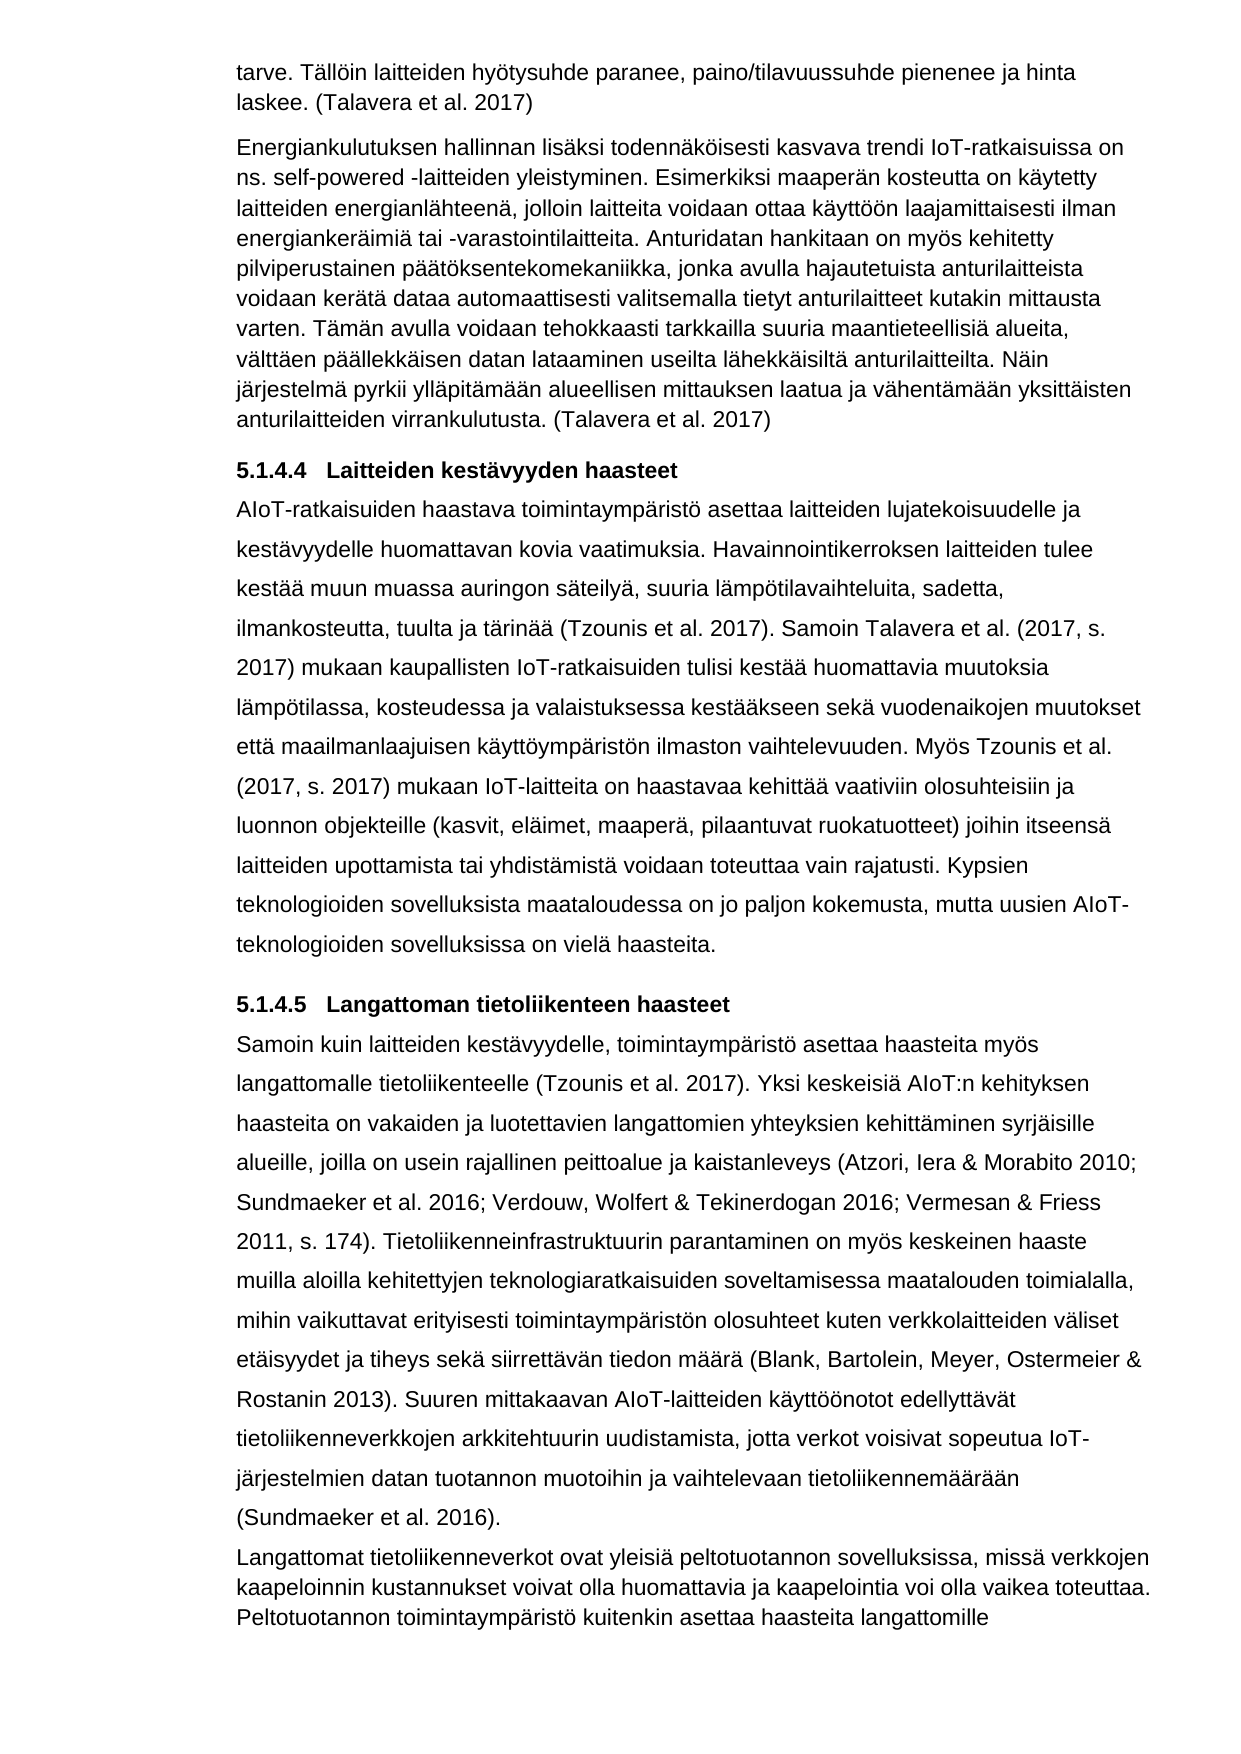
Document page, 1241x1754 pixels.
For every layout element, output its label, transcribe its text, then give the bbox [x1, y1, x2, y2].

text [236, 1544, 1152, 1631]
subtitle Langattoman tietoliikenteen haasteet [236, 991, 1152, 1017]
text Energiankulutuksen hallinnan lisäksi todennäköisesti kasvava trendi IoT-ratkaisuissa on ns. self-powered -laitteiden yleistyminen. Esimerkiksi maaperän kosteutta on käytetty laitteiden energianlähteenä, jolloin laitteita voidaan ottaa käyttöön laajamittaisesti ilman energiankeräimiä tai -varastointilaitteita. Anturidatan hankitaan on myös kehitetty pilviperustainen päätöksentekomekaniikka, jonka avulla hajautetuista anturilaitteista voidaan kerätä dataa automaattisesti valitsemalla tietyt anturilaitteet kutakin mittausta varten. Tämän avulla voidaan tehokkaasti tarkkailla suuria maantieteellisiä alueita, välttäen päällekkäisen datan lataaminen useilta lähekkäisiltä anturilaitteilta. Näin järjestelmä pyrkii ylläpitämään alueellisen mittauksen laatua ja vähentämään yksittäisten anturilaitteiden virrankulutusta. (Talavera et al. 2017) [236, 134, 1152, 432]
subtitle Laitteiden kestävyyden haasteet [236, 457, 1152, 483]
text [236, 59, 1152, 116]
